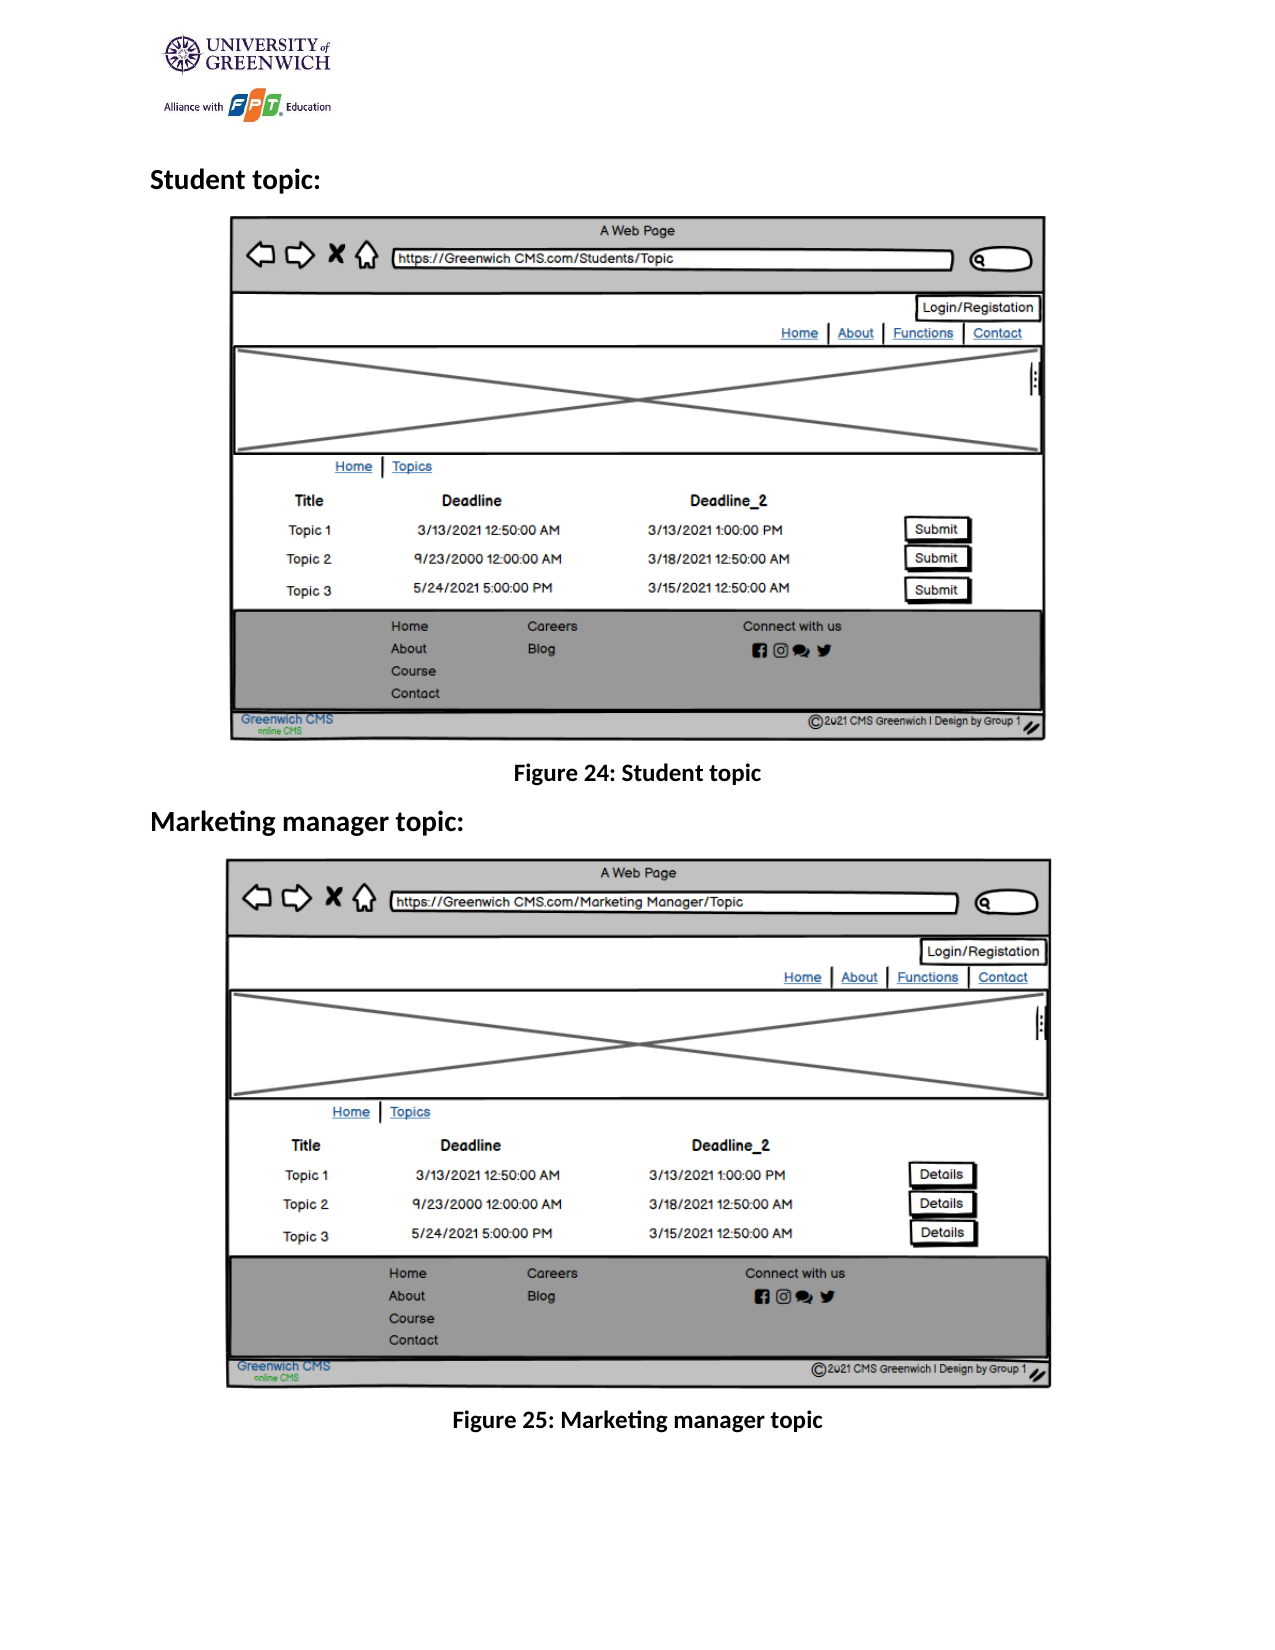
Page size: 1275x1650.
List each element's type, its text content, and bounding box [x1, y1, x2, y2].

picture [226, 214, 1049, 744]
text Marketing manager topic: [150, 803, 1125, 839]
picture [223, 856, 1052, 1390]
text Figure 24: Student topic [150, 757, 1125, 788]
picture [150, 21, 343, 133]
text Figure 25: Marketing manager topic [150, 1404, 1125, 1435]
text Student topic: [150, 161, 1125, 197]
